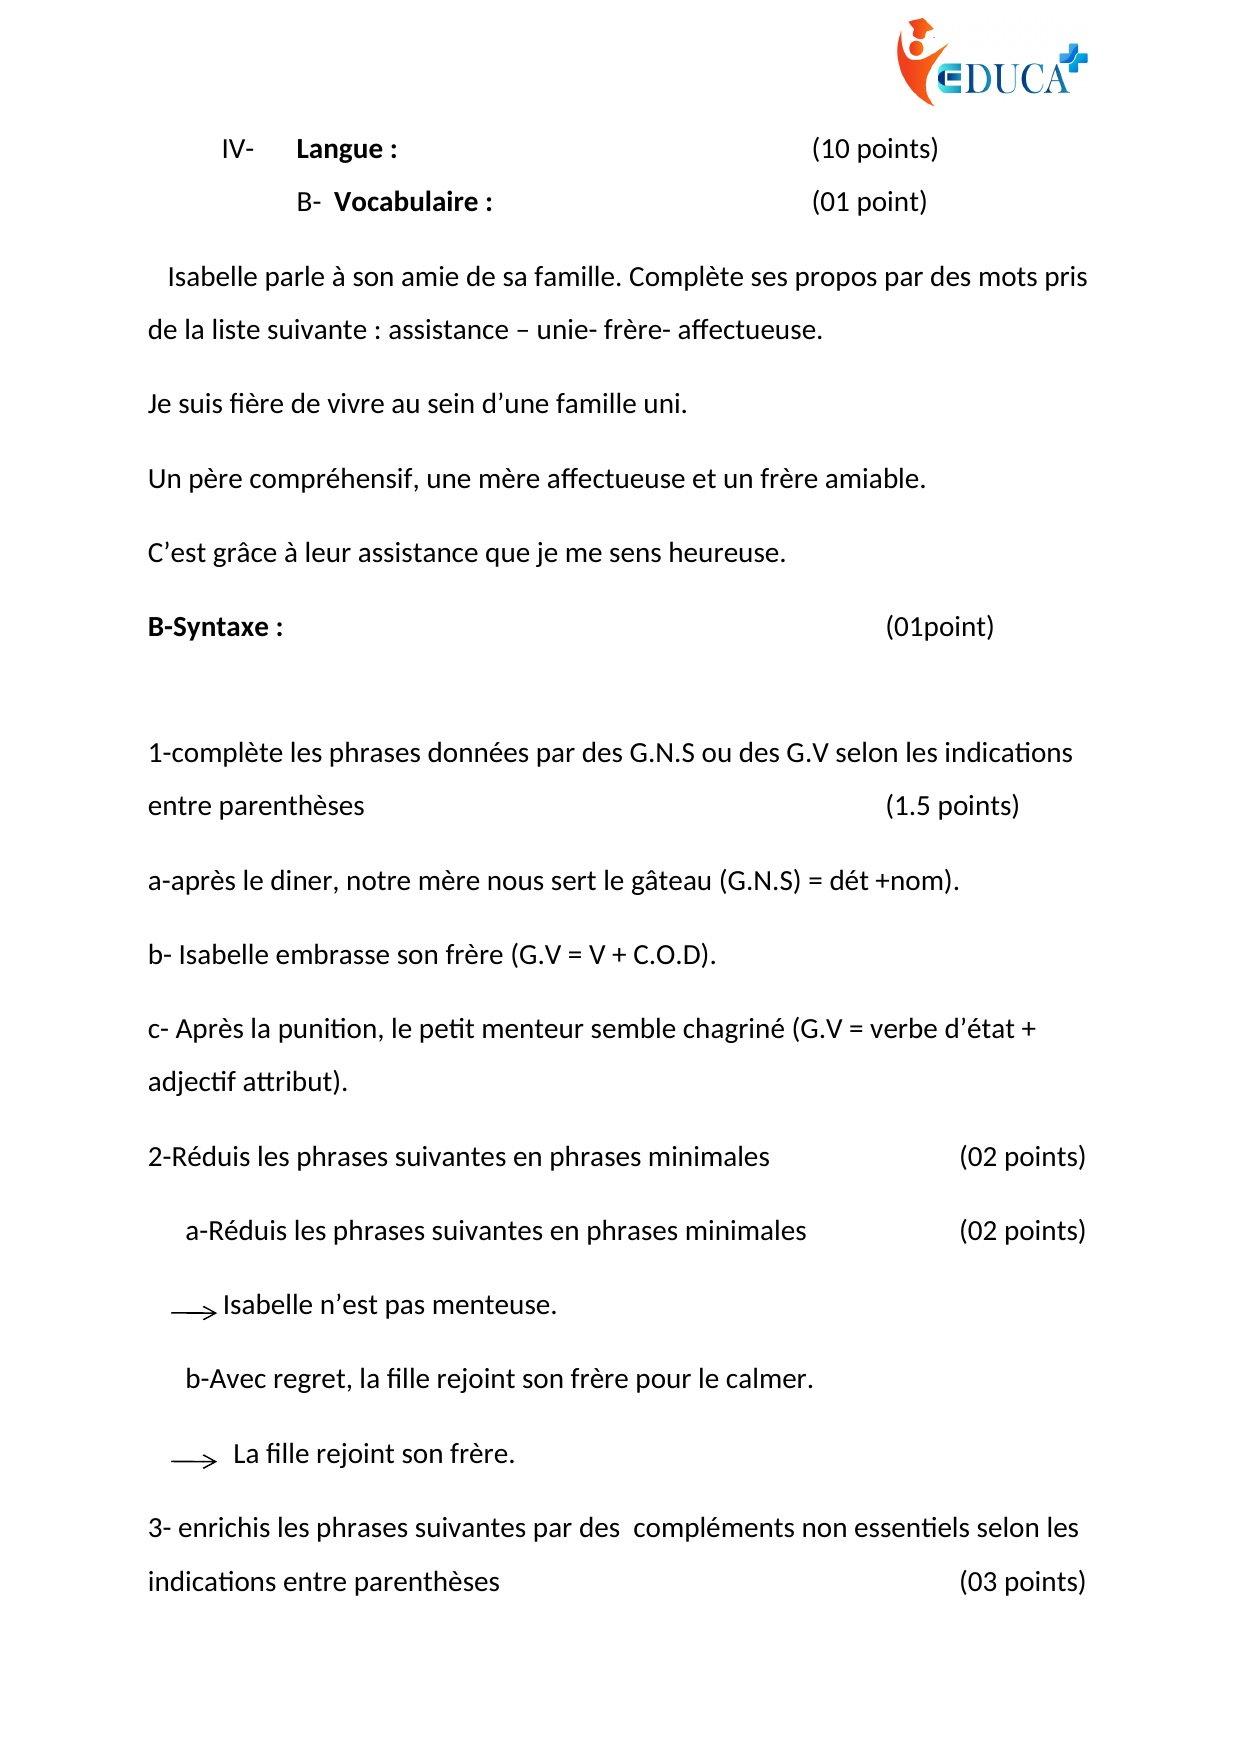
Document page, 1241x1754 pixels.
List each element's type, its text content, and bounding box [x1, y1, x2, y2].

list Vocabulaire : (01 point) [296, 183, 1093, 219]
text b-Avec regret, la fille rejoint son frère pour le calmer. [185, 1361, 1093, 1396]
text Je suis fière de vivre au sein d’une famille uni. [148, 386, 1093, 421]
text c- Après la punition, le petit menteur semble chagriné (G.V = verbe d’état + adjectif attribut). [148, 1010, 1093, 1099]
text a-Réduis les phrases suivantes en phrases minimales (02 points) [185, 1212, 1093, 1248]
text b- Isabelle embrasse son frère (G.V = V + C.O.D). [148, 936, 1093, 971]
text La fille rejoint son frère. [148, 1435, 1093, 1471]
text a-après le diner, notre mère nous sert le gâteau (G.N.S) = dét +nom). [148, 862, 1093, 897]
text C’est grâce à leur assistance que je me sens heureuse. [148, 534, 1093, 570]
text 2-Réduis les phrases suivantes en phrases minimales (02 points) [148, 1138, 1093, 1173]
list Isabelle n’est pas menteuse. [223, 1286, 1093, 1322]
text Isabelle parle à son amie de sa famille. Complète ses propos par des mots pris de la liste suivante : assistance – unie- frère- affectueuse. [148, 258, 1093, 347]
text B-Syntaxe : (01point) [148, 608, 1093, 644]
text 1-complète les phrases données par des G.N.S ou des G.V selon les indications entre parenthèses (1.5 points) [148, 734, 1093, 823]
list Langue : (10 points) [221, 130, 1093, 166]
picture [890, 14, 1093, 110]
text Un père compréhensif, une mère affectueuse et un frère amiable. [148, 460, 1093, 495]
text 3- enrichis les phrases suivantes par des compléments non essentiels selon les indications entre parenthèses (03 points) [148, 1509, 1093, 1598]
